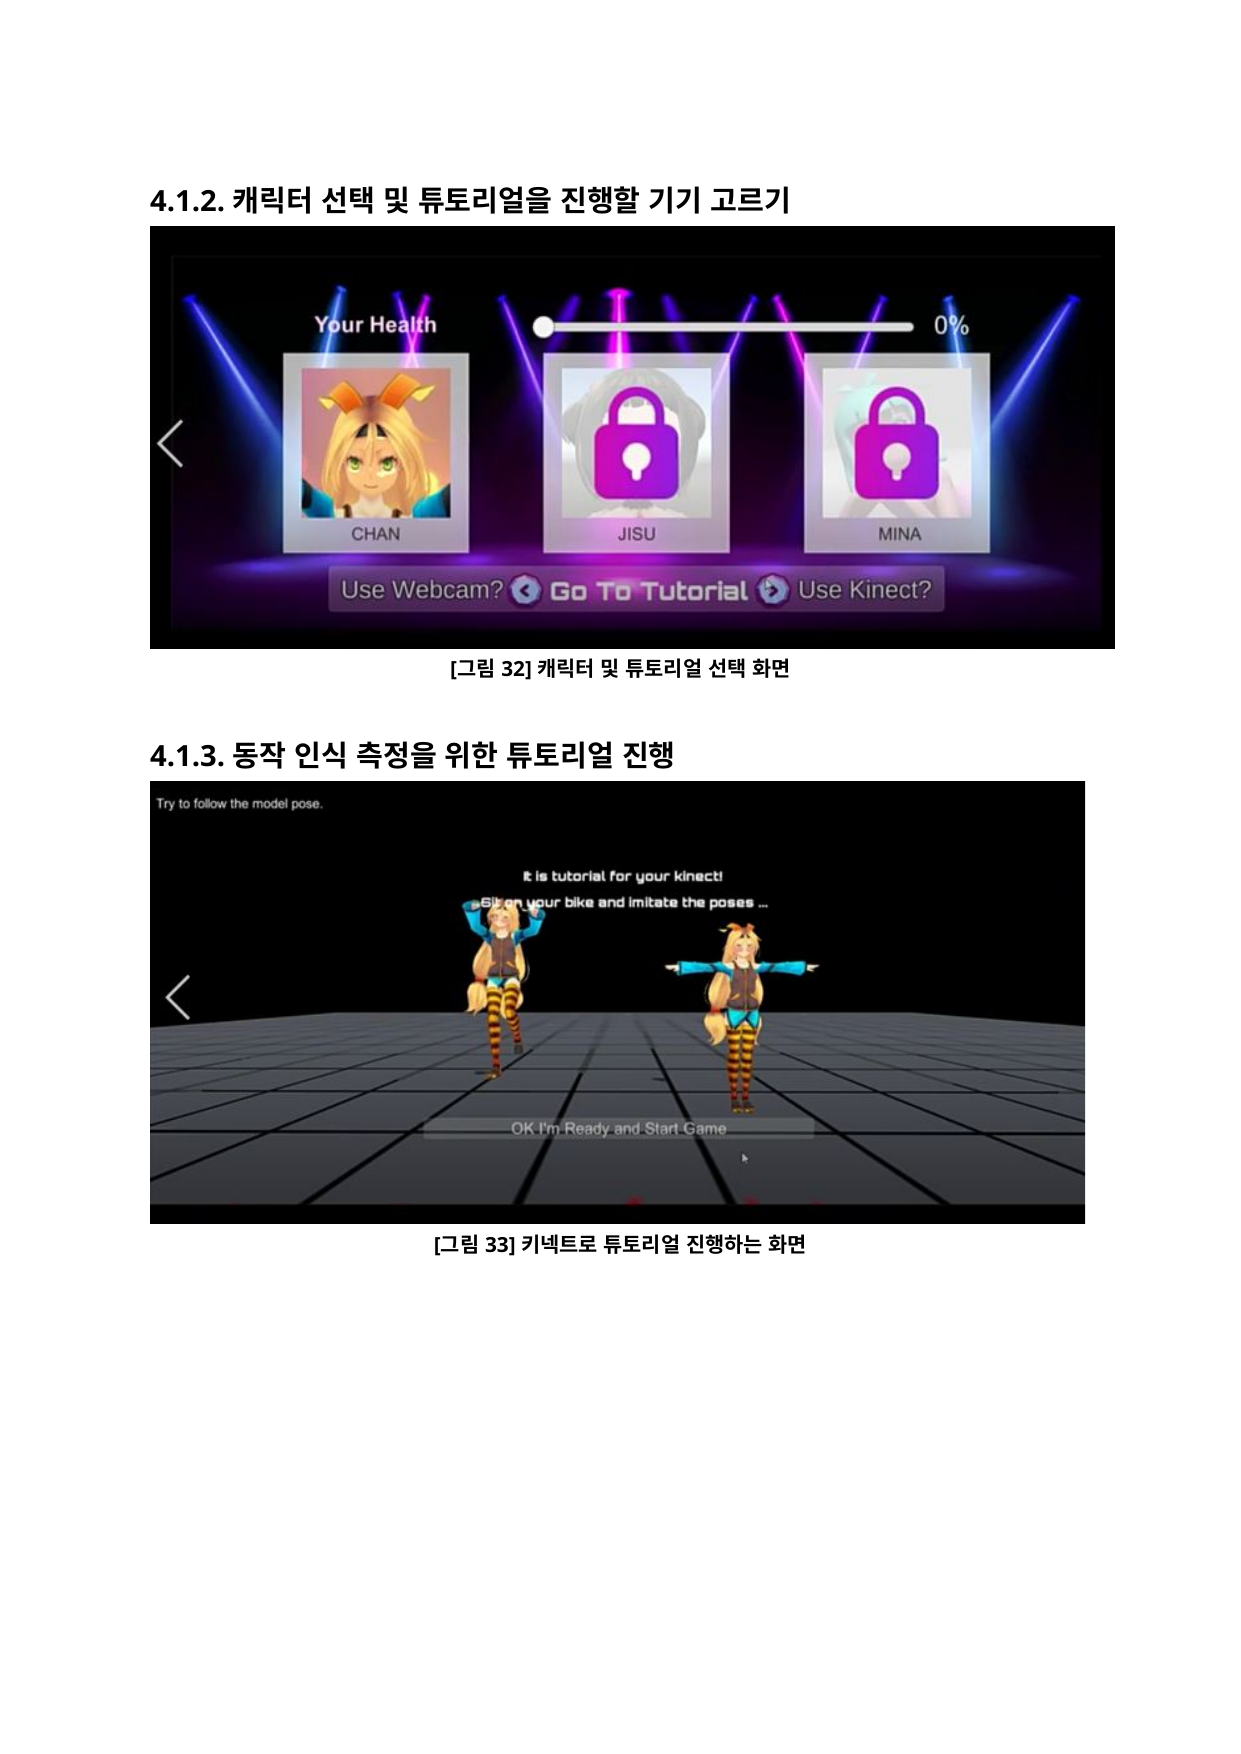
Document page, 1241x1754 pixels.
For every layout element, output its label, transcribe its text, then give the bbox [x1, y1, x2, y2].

text [그림 32] 캐릭터 및 튜토리얼 선택 화면 [150, 652, 1090, 683]
text [그림 33] 키넥트로 튜토리얼 진행하는 화면 [150, 1228, 1090, 1258]
text 4.1.3. 동작 인식 측정을 위한 튜토리얼 진행 [150, 733, 1090, 775]
picture [150, 226, 1115, 649]
picture [150, 781, 1086, 1224]
text 4.1.2. 캐릭터 선택 및 튜토리얼을 진행할 기기 고르기 [150, 177, 1090, 219]
